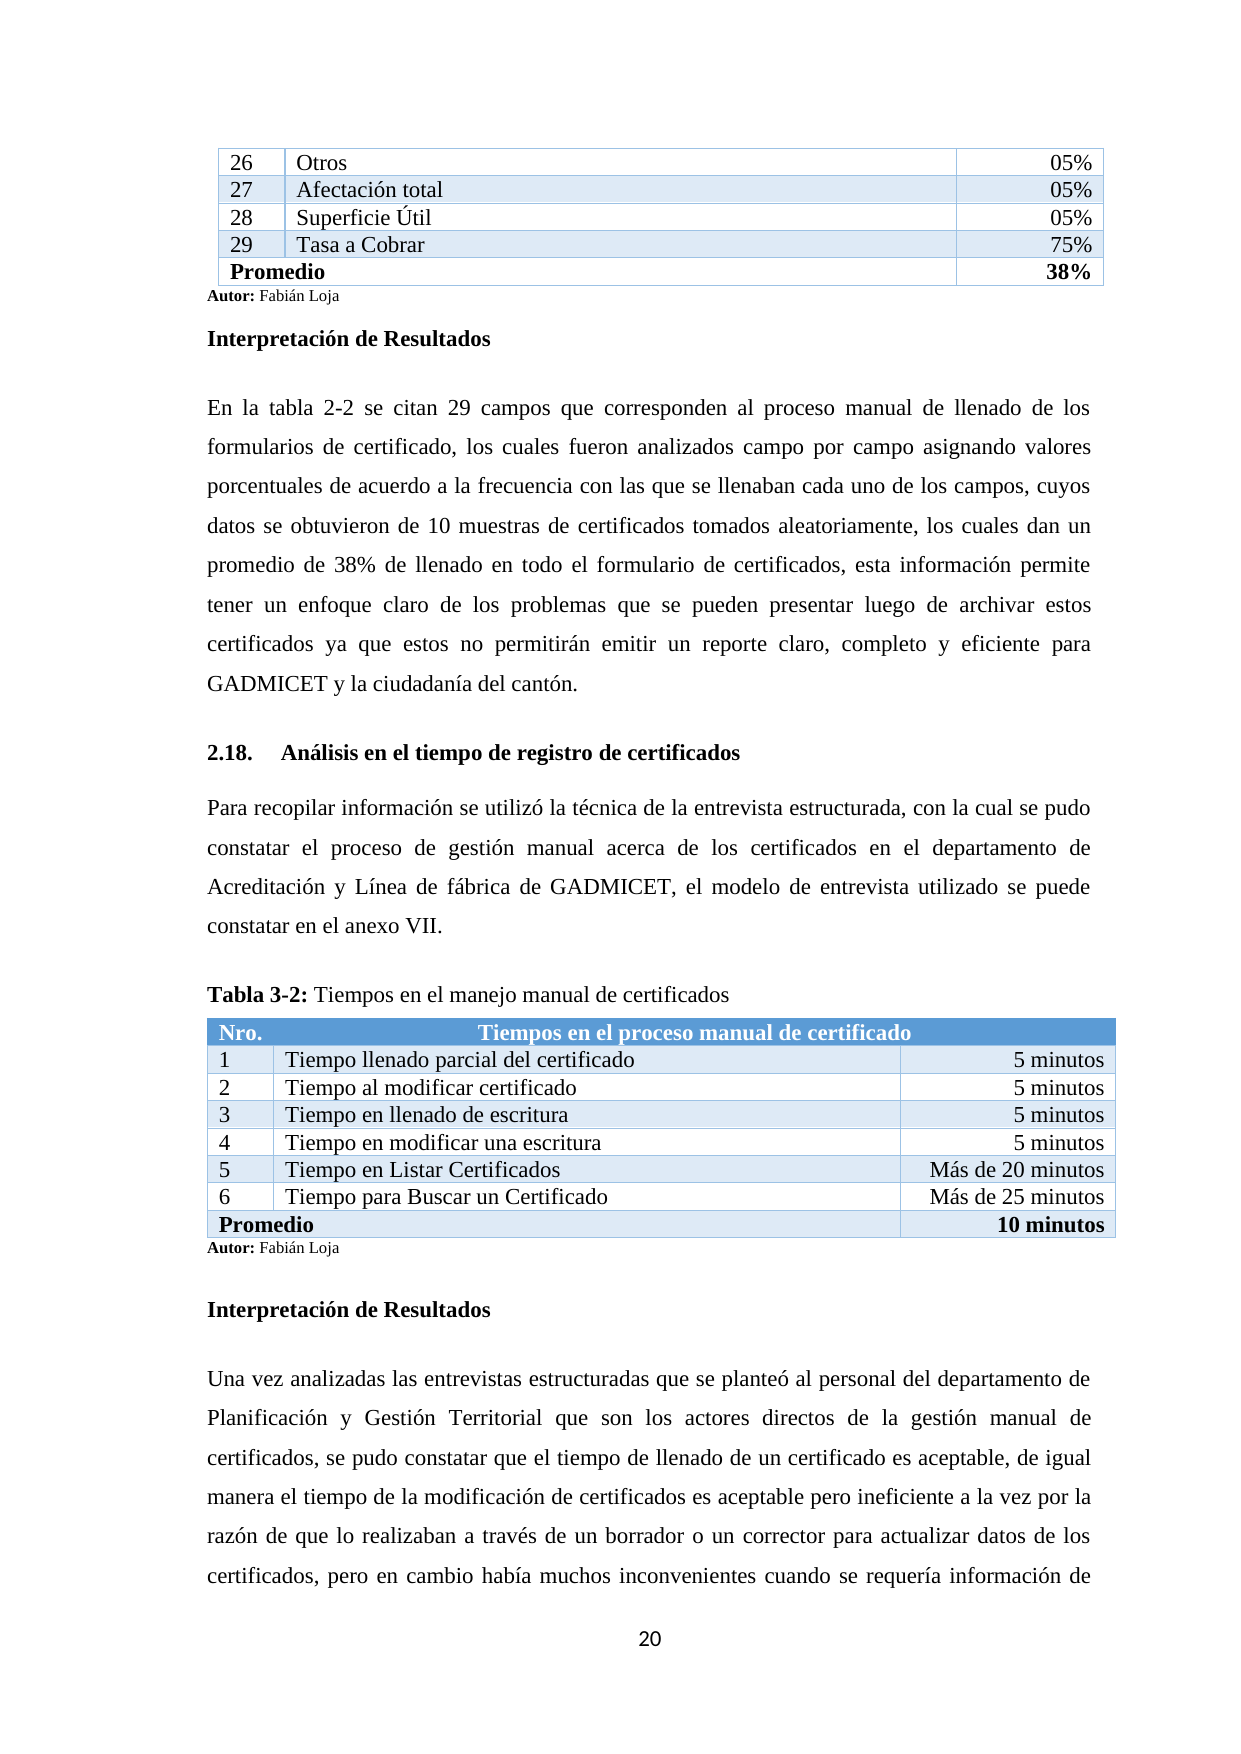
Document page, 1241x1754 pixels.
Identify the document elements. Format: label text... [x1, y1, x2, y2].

table_cell 5 minutos [901, 1101, 1115, 1127]
table_cell Tiempo para Buscar un Certificado [274, 1183, 900, 1210]
table_cell Tiempo en modificar una escritura [274, 1129, 900, 1155]
table_cell 38% [957, 258, 1103, 285]
table_cell 2 [208, 1074, 273, 1100]
table_cell 05% [957, 149, 1103, 175]
table_cell 75% [957, 231, 1103, 257]
table_cell Tiempo llenado parcial del certificado [274, 1046, 900, 1073]
table_cell Tiempo en llenado de escritura [274, 1101, 900, 1127]
text Para recopilar información se utilizó la técnica de la entrevista estructurada, con la cual se pudo constatar el proceso de gestión manual acerca de los certificados en el departamento de Acreditación y Línea de fábrica de GADMICET, el modelo de entrevista utilizado se puede constatar en el anexo VII. [207, 794, 1092, 939]
table_cell Más de 20 minutos [901, 1156, 1115, 1182]
text Autor: Fabián Loja [207, 286, 1092, 305]
table_header Tiempos en el proceso manual de certificado [274, 1019, 1115, 1045]
table_cell Promedio [219, 258, 956, 285]
table_cell 29 [219, 231, 284, 257]
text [207, 1365, 1092, 1588]
table_cell Tiempo en Listar Certificados [274, 1156, 900, 1182]
table_cell 5 [208, 1156, 273, 1182]
table_cell Promedio [208, 1211, 900, 1237]
table_cell 3 [208, 1101, 273, 1127]
text Tabla 3-2: Tiempos en el manejo manual de certificados [207, 981, 1092, 1007]
text Análisis en el tiempo de registro de certificados [207, 738, 1092, 765]
table_cell Tiempo al modificar certificado [274, 1074, 900, 1100]
table_cell 28 [219, 204, 284, 230]
table_cell Superficie Útil [286, 204, 956, 230]
table_cell 05% [957, 204, 1103, 230]
table_cell 10 minutos [901, 1211, 1115, 1237]
table_cell 26 [219, 149, 284, 175]
table_cell 5 minutos [901, 1046, 1115, 1073]
table_cell 05% [957, 176, 1103, 202]
text Interpretación de Resultados [207, 1296, 1092, 1322]
text En la tabla 2-2 se citan 29 campos que corresponden al proceso manual de llenado de los formularios de certificado, los cuales fueron analizados campo por campo asignando valores porcentuales de acuerdo a la frecuencia con las que se llenaban cada uno de los campos, cuyos datos se obtuvieron de 10 muestras de certificados tomados aleatoriamente, los cuales dan un promedio de 38% de llenado en todo el formulario de certificados, esta información permite tener un enfoque claro de los problemas que se pueden presentar luego de archivar estos certificados ya que estos no permitirán emitir un reporte claro, completo y eficiente para GADMICET y la ciudadanía del cantón. [207, 393, 1092, 696]
table_cell Más de 25 minutos [901, 1183, 1115, 1210]
table_cell 6 [208, 1183, 273, 1210]
text Autor: Fabián Loja [207, 1238, 1092, 1257]
table_cell 1 [208, 1046, 273, 1073]
table_cell Afectación total [286, 176, 956, 202]
table_cell 27 [219, 176, 284, 202]
table_header Nro. [208, 1019, 273, 1045]
text Interpretación de Resultados [207, 325, 1092, 351]
table_cell 5 minutos [901, 1074, 1115, 1100]
table_cell 4 [208, 1129, 273, 1155]
table_cell Tasa a Cobrar [286, 231, 956, 257]
table_cell 5 minutos [901, 1129, 1115, 1155]
table_cell Otros [286, 149, 956, 175]
